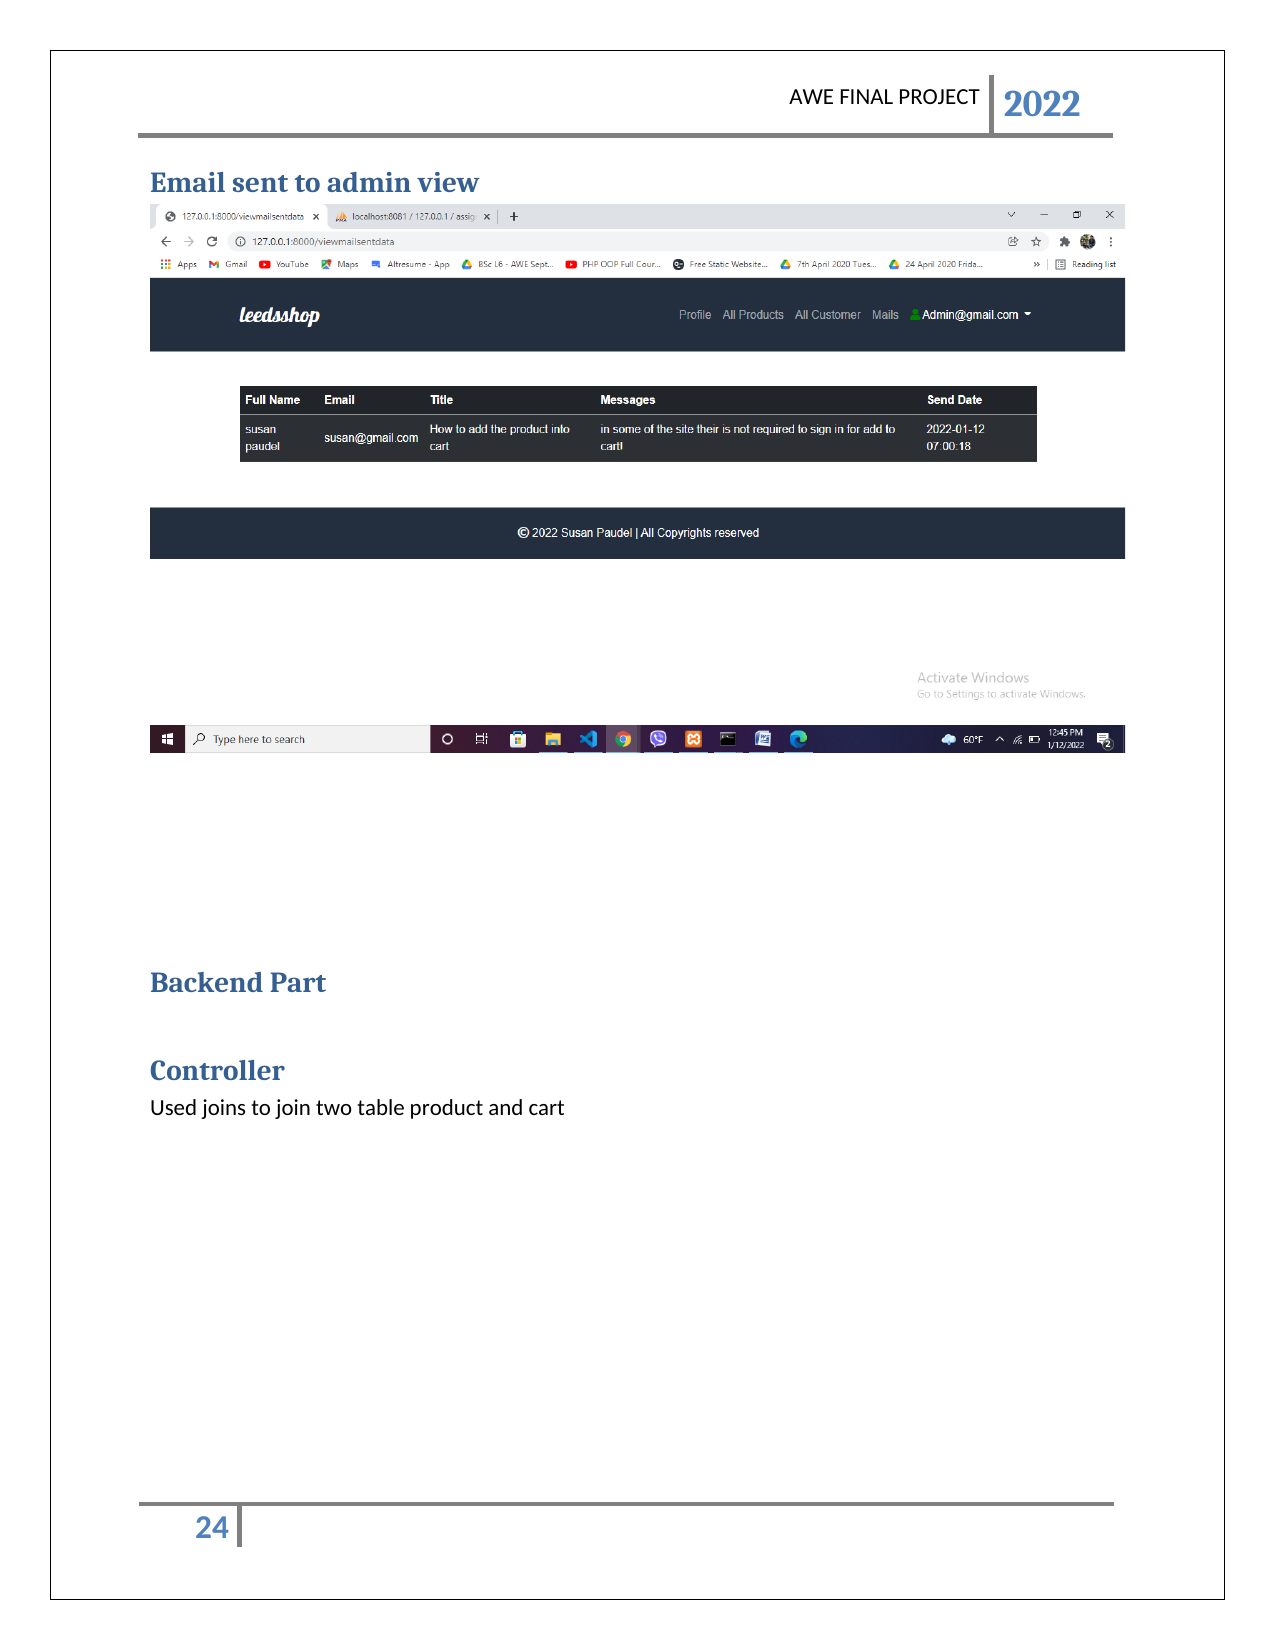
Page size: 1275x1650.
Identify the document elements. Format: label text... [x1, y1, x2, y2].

text Used joins to join two table product and cart [150, 1093, 1125, 1121]
subtitle Controller [150, 1054, 1125, 1088]
subtitle Email sent to admin view [150, 166, 1125, 199]
picture [150, 204, 1125, 753]
subtitle Backend Part [150, 966, 1125, 999]
